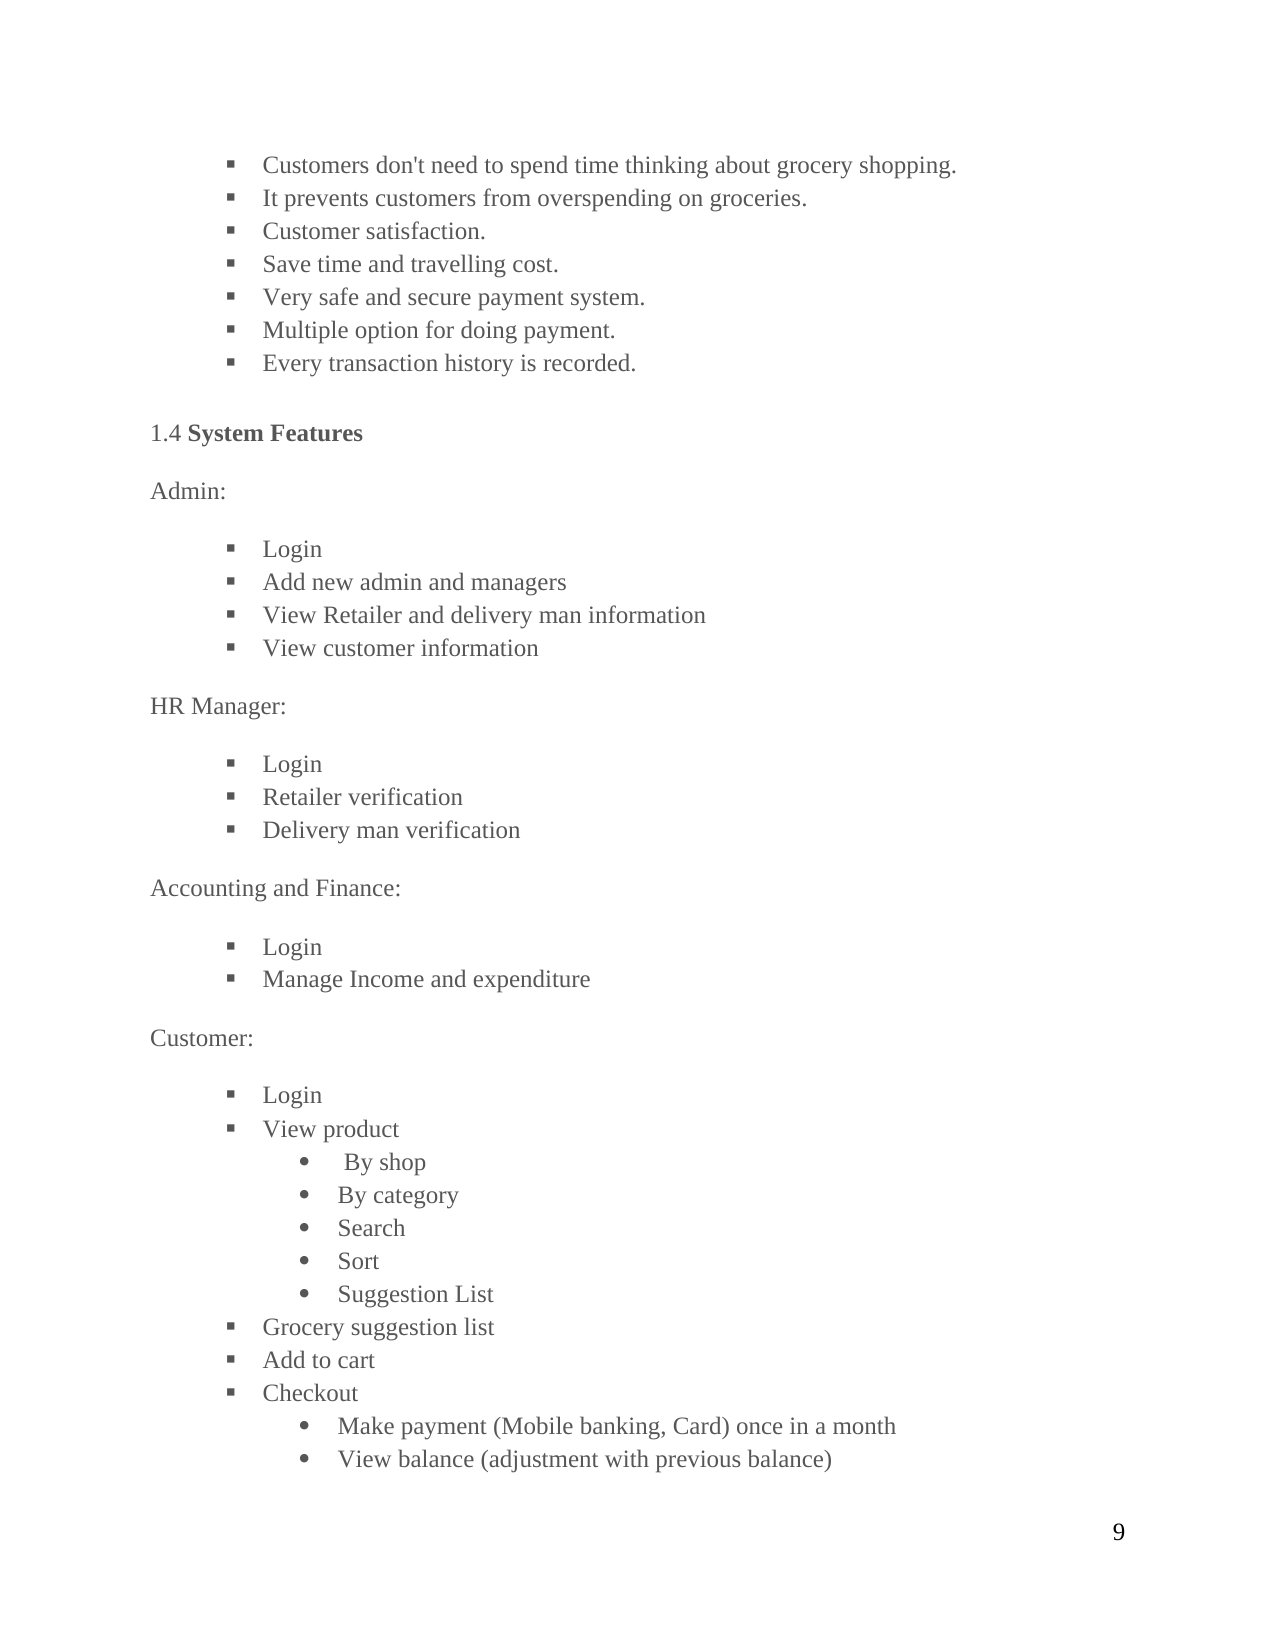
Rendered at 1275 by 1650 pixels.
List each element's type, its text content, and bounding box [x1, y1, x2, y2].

text Customer: [150, 1023, 1125, 1051]
list Manage Income and expenditure [225, 964, 1125, 993]
list View Retailer and delivery man information [225, 600, 1125, 629]
list View product [225, 1114, 1125, 1142]
list Multiple option for doing payment. [225, 315, 1125, 344]
list Login [225, 1081, 1125, 1109]
list Suggestion List [300, 1279, 1125, 1307]
list Search [300, 1213, 1125, 1241]
list Delivery man verification [225, 816, 1125, 844]
text Accounting and Finance: [150, 873, 1125, 902]
list View customer information [225, 633, 1125, 662]
list By category [300, 1180, 1125, 1208]
list Sort [300, 1246, 1125, 1274]
subtitle 1.4 System Features [150, 418, 1125, 447]
list Checkout [225, 1378, 1125, 1407]
list Grocery suggestion list [225, 1312, 1125, 1341]
text Admin: [150, 476, 1125, 505]
list Very safe and secure payment system. [225, 282, 1125, 311]
list Login [225, 534, 1125, 563]
list Login [225, 932, 1125, 960]
list Make payment (Mobile banking, Card) once in a month [300, 1411, 1125, 1439]
list View balance (adjustment with previous balance) [300, 1444, 1125, 1473]
list By shop [300, 1147, 1125, 1175]
list Every transaction history is recorded. [225, 348, 1125, 377]
list Login [225, 749, 1125, 778]
list Customer satisfaction. [225, 216, 1125, 245]
list Save time and travelling cost. [225, 249, 1125, 278]
list Customers don't need to spend time thinking about grocery shopping. [225, 150, 1125, 179]
list Add to cart [225, 1345, 1125, 1373]
list It prevents customers from overspending on groceries. [225, 183, 1125, 212]
text HR Manager: [150, 691, 1125, 720]
list Retailer verification [225, 782, 1125, 811]
list Add new admin and managers [225, 567, 1125, 596]
